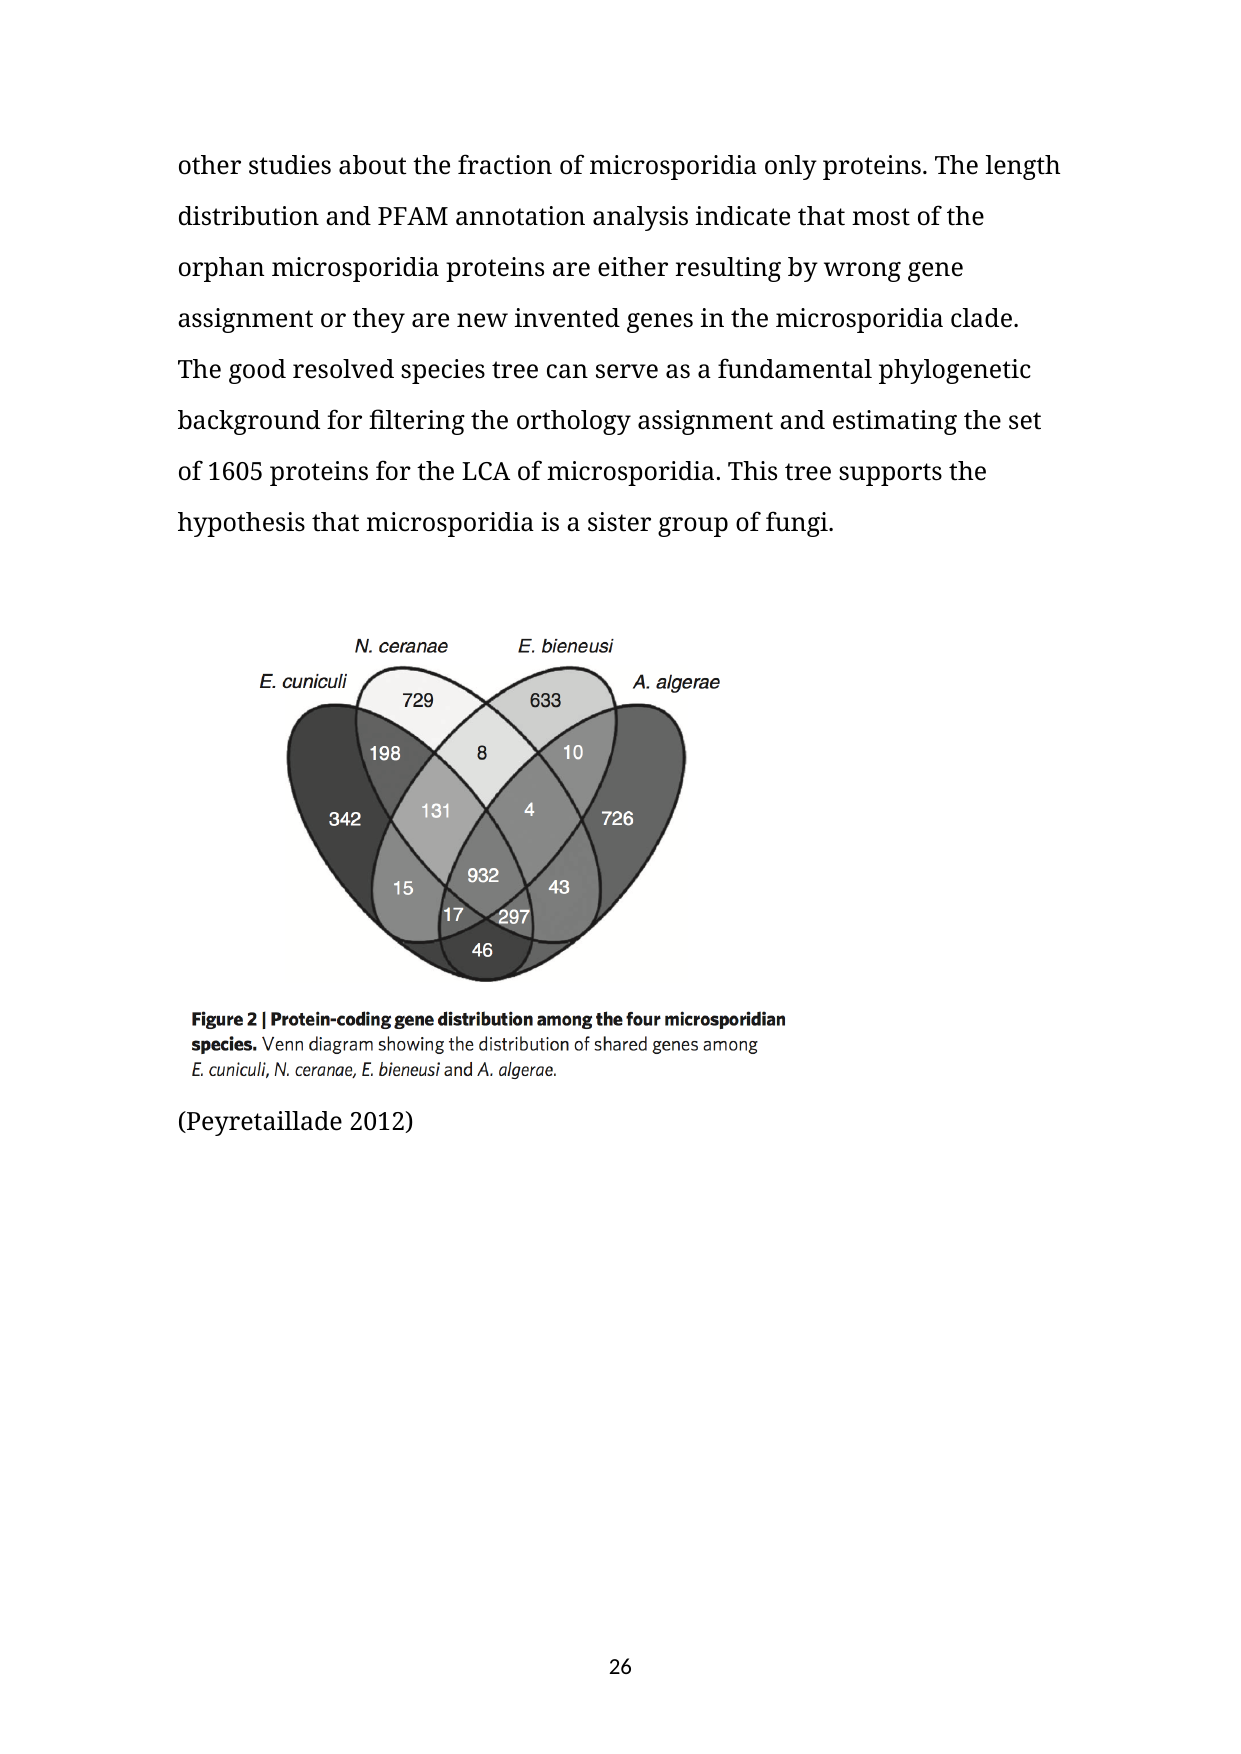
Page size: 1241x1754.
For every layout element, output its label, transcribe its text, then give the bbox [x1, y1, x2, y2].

text (Peyretaillade 2012) [177, 1103, 1063, 1137]
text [177, 148, 1063, 539]
picture [177, 607, 797, 1090]
